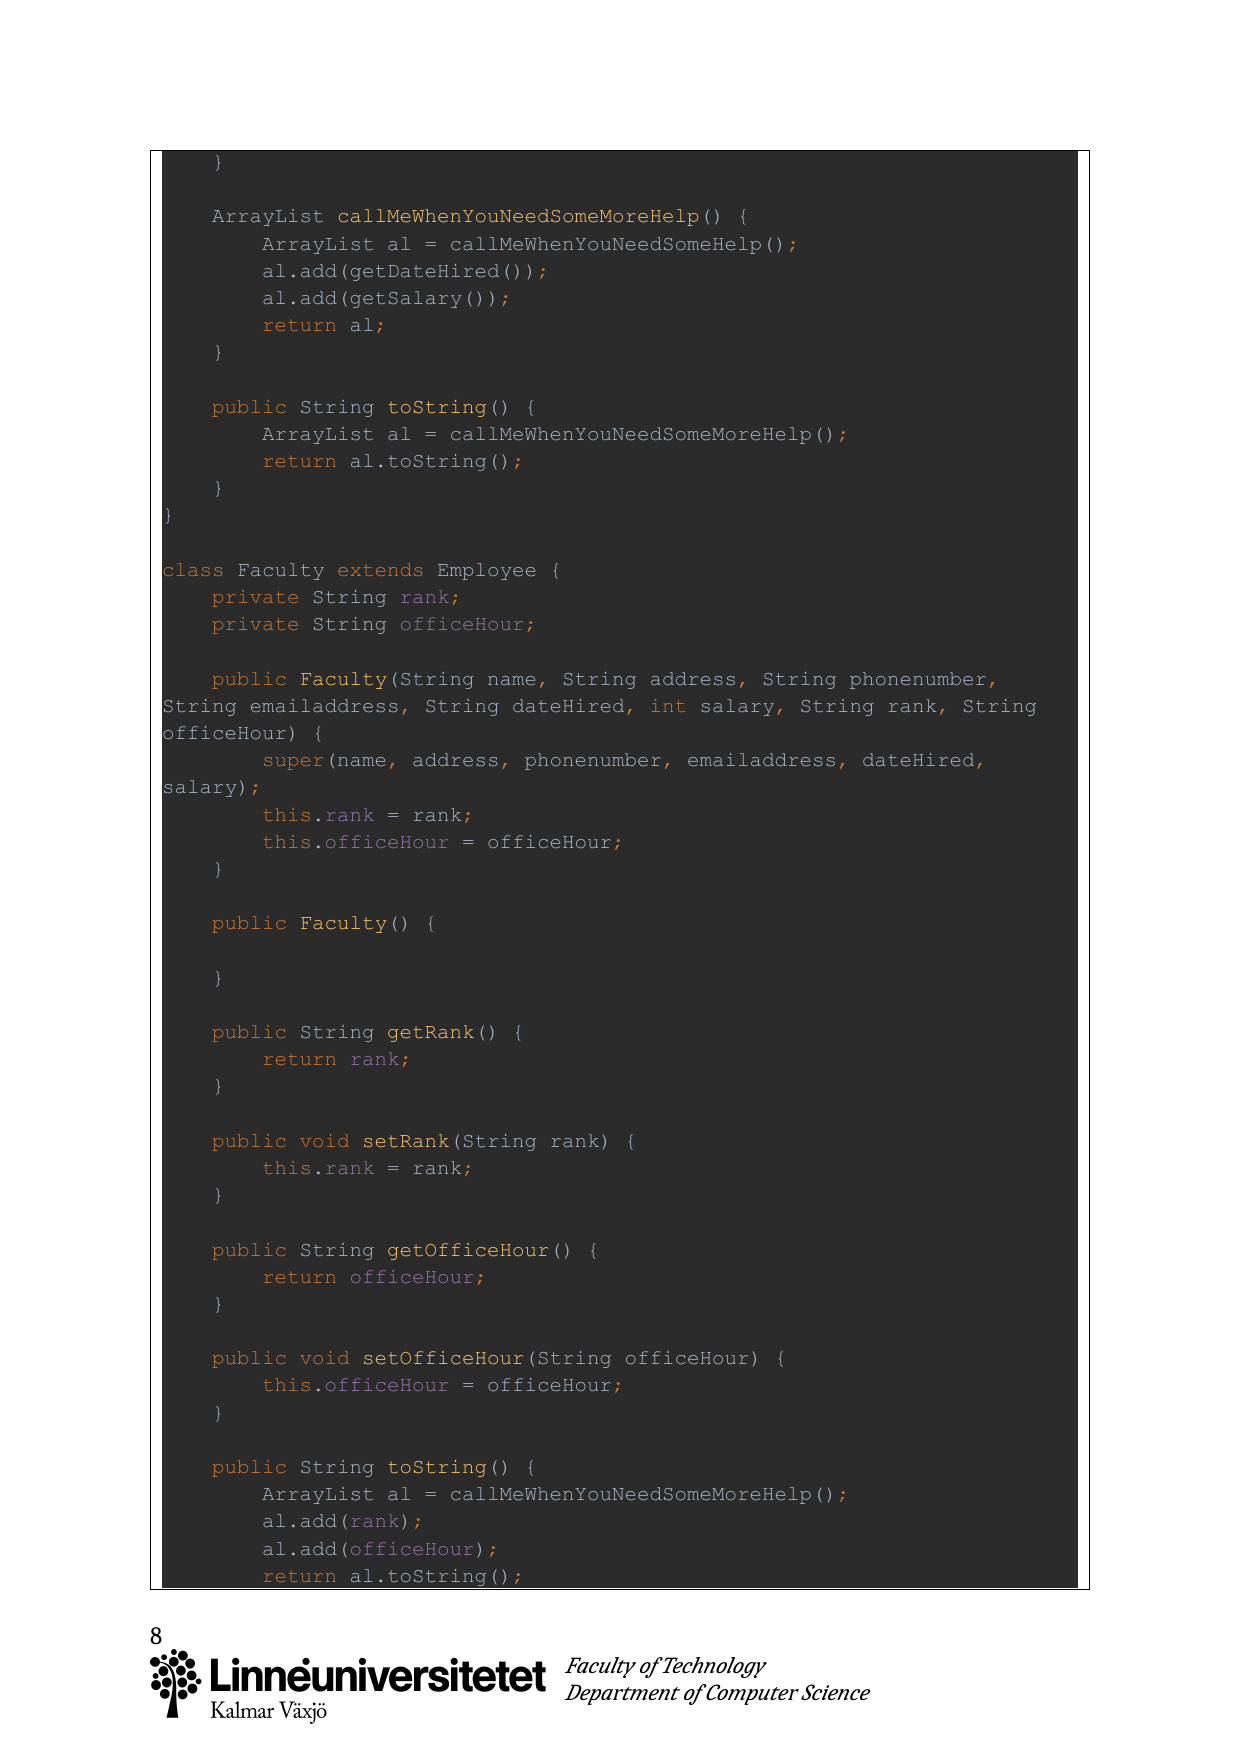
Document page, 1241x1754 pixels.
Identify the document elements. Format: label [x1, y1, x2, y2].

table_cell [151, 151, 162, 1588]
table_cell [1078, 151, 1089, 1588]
picture [150, 1649, 546, 1724]
